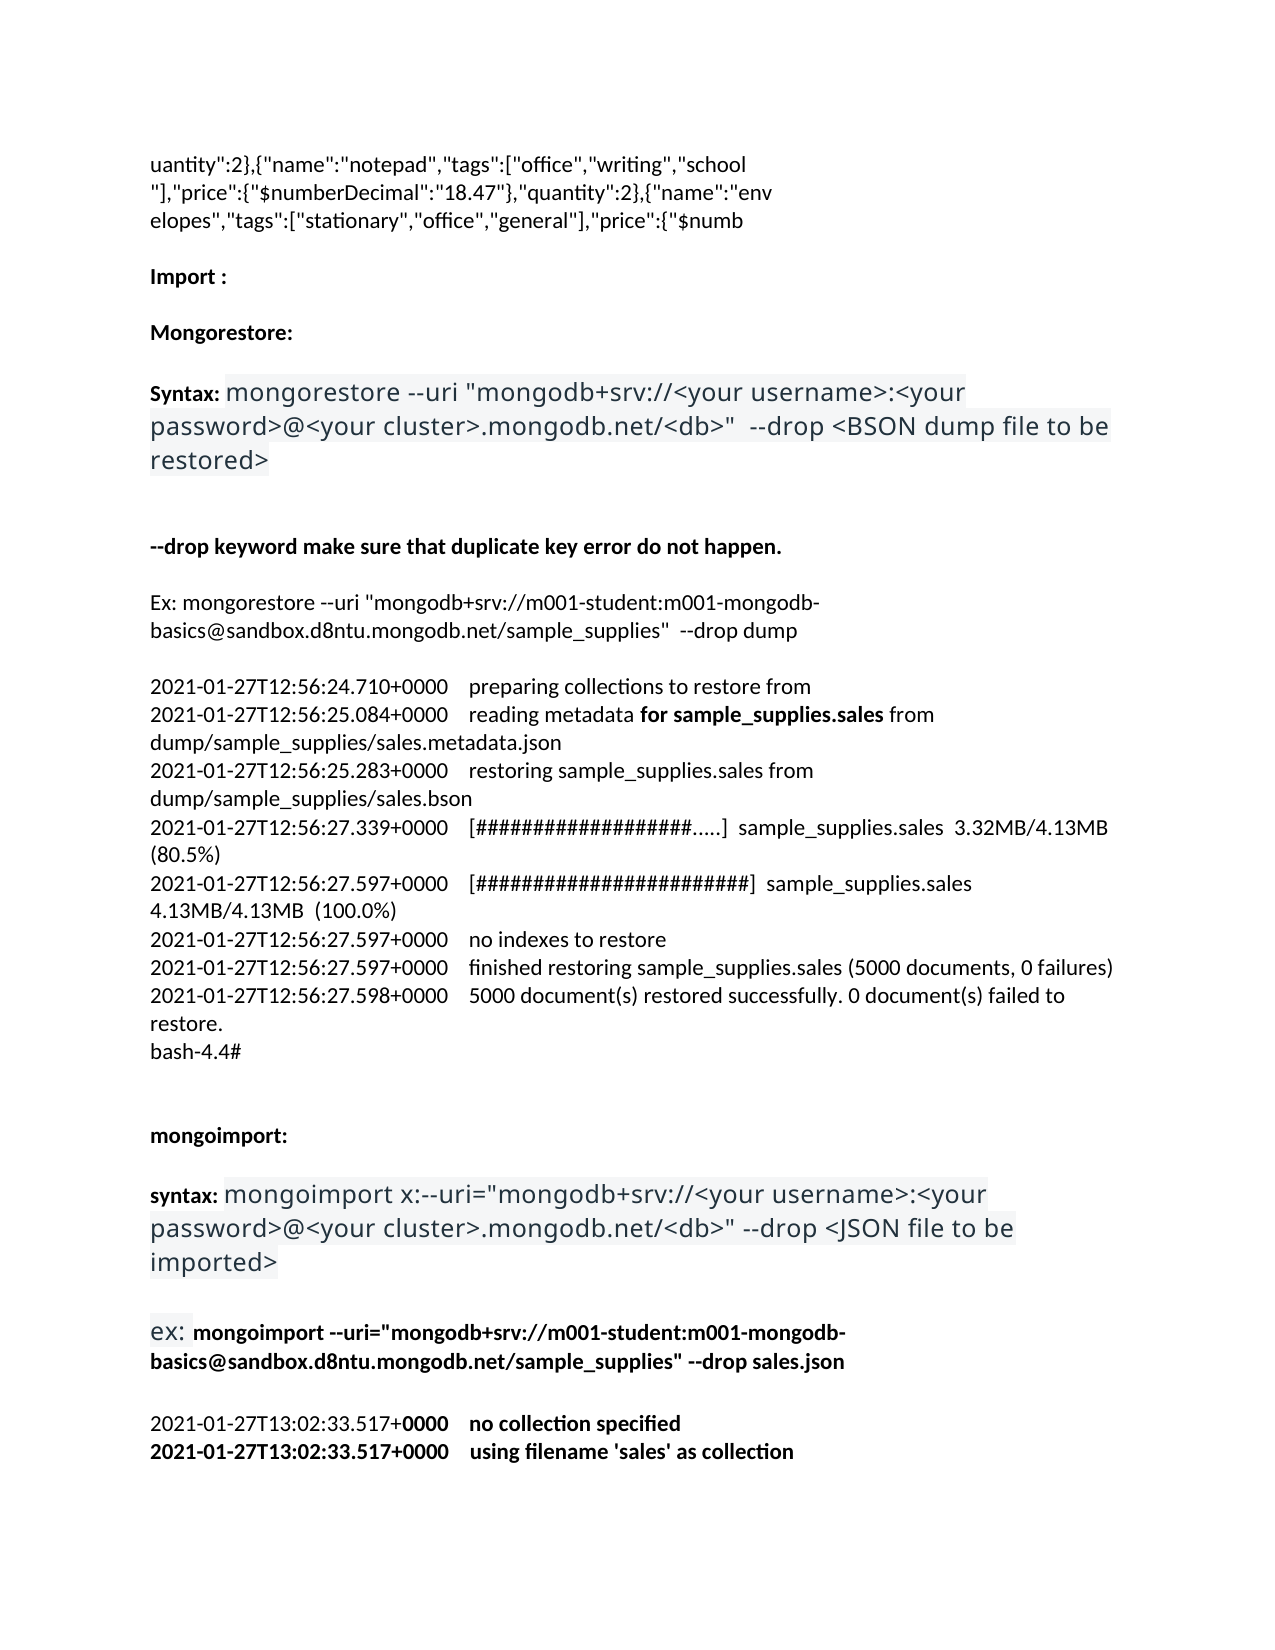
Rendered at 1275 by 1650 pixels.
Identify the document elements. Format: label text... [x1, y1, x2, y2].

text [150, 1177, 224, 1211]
text uantity":2},{"name":"notepad","tags":["office","writing","school [150, 150, 1125, 178]
text 2021-01-27T12:56:27.598+0000 5000 document(s) restored successfully. 0 document(s) failed to restore. [150, 981, 1125, 1037]
text 2021-01-27T12:56:24.710+0000 preparing collections to restore from [150, 672, 1125, 701]
text 2021-01-27T12:56:27.597+0000 no indexes to restore [150, 925, 1125, 953]
text mongoimport: [150, 1121, 1125, 1149]
text bash-4.4# [150, 1037, 1125, 1065]
text 2021-01-27T12:56:27.597+0000 [########################] sample_supplies.sales 4.13MB/4.13MB (100.0%) [150, 869, 1125, 925]
text Ex: mongorestore --uri "mongodb+srv://m001-student:m001-mongodb-basics@sandbox.d8ntu.mongodb.net/sample_supplies" --drop dump [150, 588, 1125, 644]
text 2021-01-27T13:02:33.517+0000 using filename 'sales' as collection [150, 1437, 1125, 1465]
text "],"price":{"$numberDecimal":"18.47"},"quantity":2},{"name":"env [150, 178, 1125, 206]
text Mongorestore: [150, 318, 1125, 346]
text 2021-01-27T12:56:27.339+0000 [###################.....] sample_supplies.sales 3.32MB/4.13MB (80.5%) [150, 813, 1125, 869]
text Import : [150, 262, 1125, 290]
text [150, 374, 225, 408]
text syntax: mongoimport x:--uri="mongodb+srv://<your username>:<your password>@<your cluster>.mongodb.net/<db>" --drop <JSON file to be imported> [278, 1177, 1125, 1279]
text 2021-01-27T12:56:25.283+0000 restoring sample_supplies.sales from dump/sample_supplies/sales.bson [150, 757, 1125, 813]
text 2021-01-27T12:56:25.084+0000 reading metadata for sample_supplies.sales from dump/sample_supplies/sales.metadata.json [150, 701, 1125, 757]
text ex: mongoimport --uri="mongodb+srv://m001-student:m001-mongodb-basics@sandbox.d8ntu.mongodb.net/sample_supplies" --drop sales.json [150, 1313, 1125, 1375]
text --drop keyword make sure that duplicate key error do not happen. [150, 532, 1125, 560]
text 2021-01-27T12:56:27.597+0000 finished restoring sample_supplies.sales (5000 documents, 0 failures) [150, 953, 1125, 981]
text 2021-01-27T13:02:33.517+0000 no collection specified [150, 1409, 1125, 1437]
text elopes","tags":["stationary","office","general"],"price":{"$numb [150, 206, 1125, 234]
text Syntax: mongorestore --uri "mongodb+srv://<your username>:<your password>@<your cluster>.mongodb.net/<db>" --drop <BSON dump file to be restored> [269, 374, 1125, 476]
